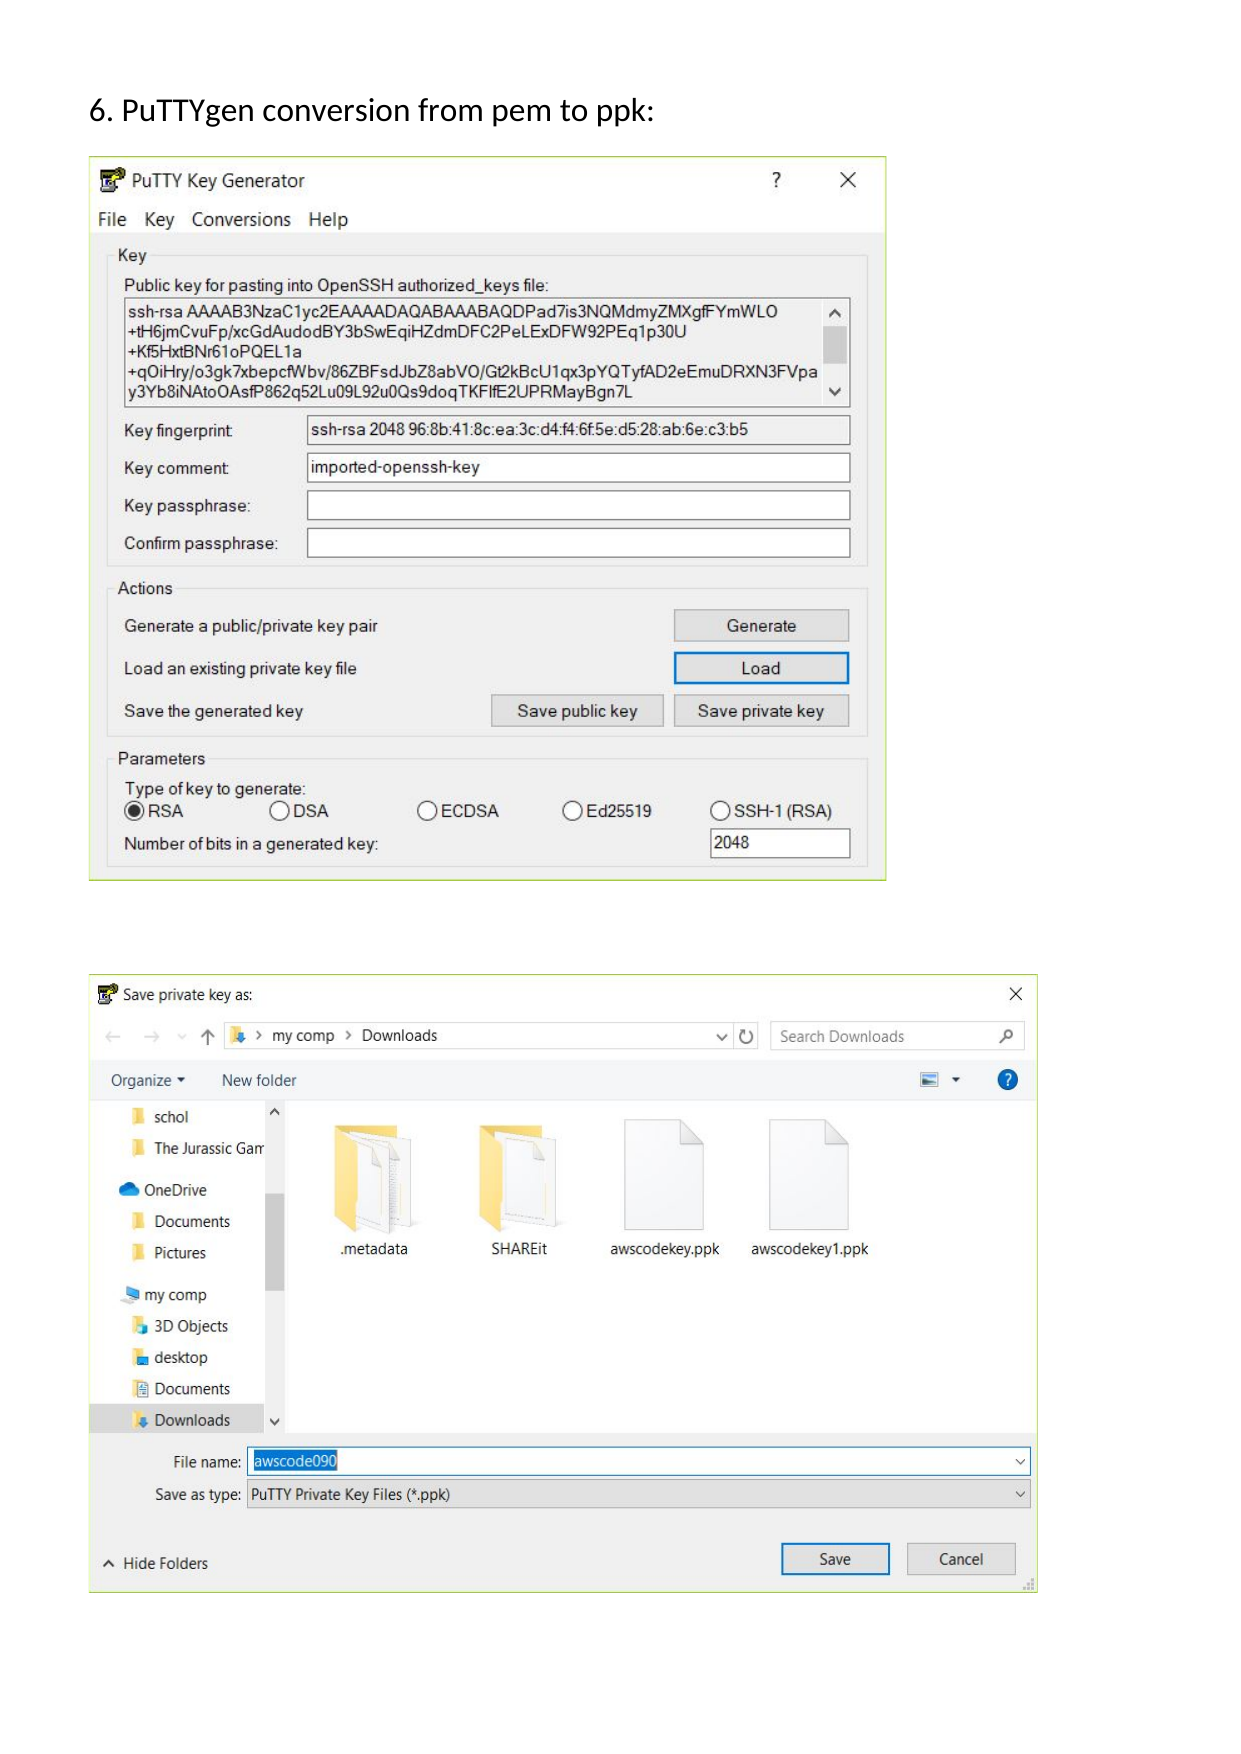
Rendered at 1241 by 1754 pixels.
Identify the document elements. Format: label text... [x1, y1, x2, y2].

text 6. PuTTYgen conversion from pem to ppk: [44, 89, 1112, 129]
picture [88, 974, 1038, 1593]
picture [88, 156, 887, 881]
